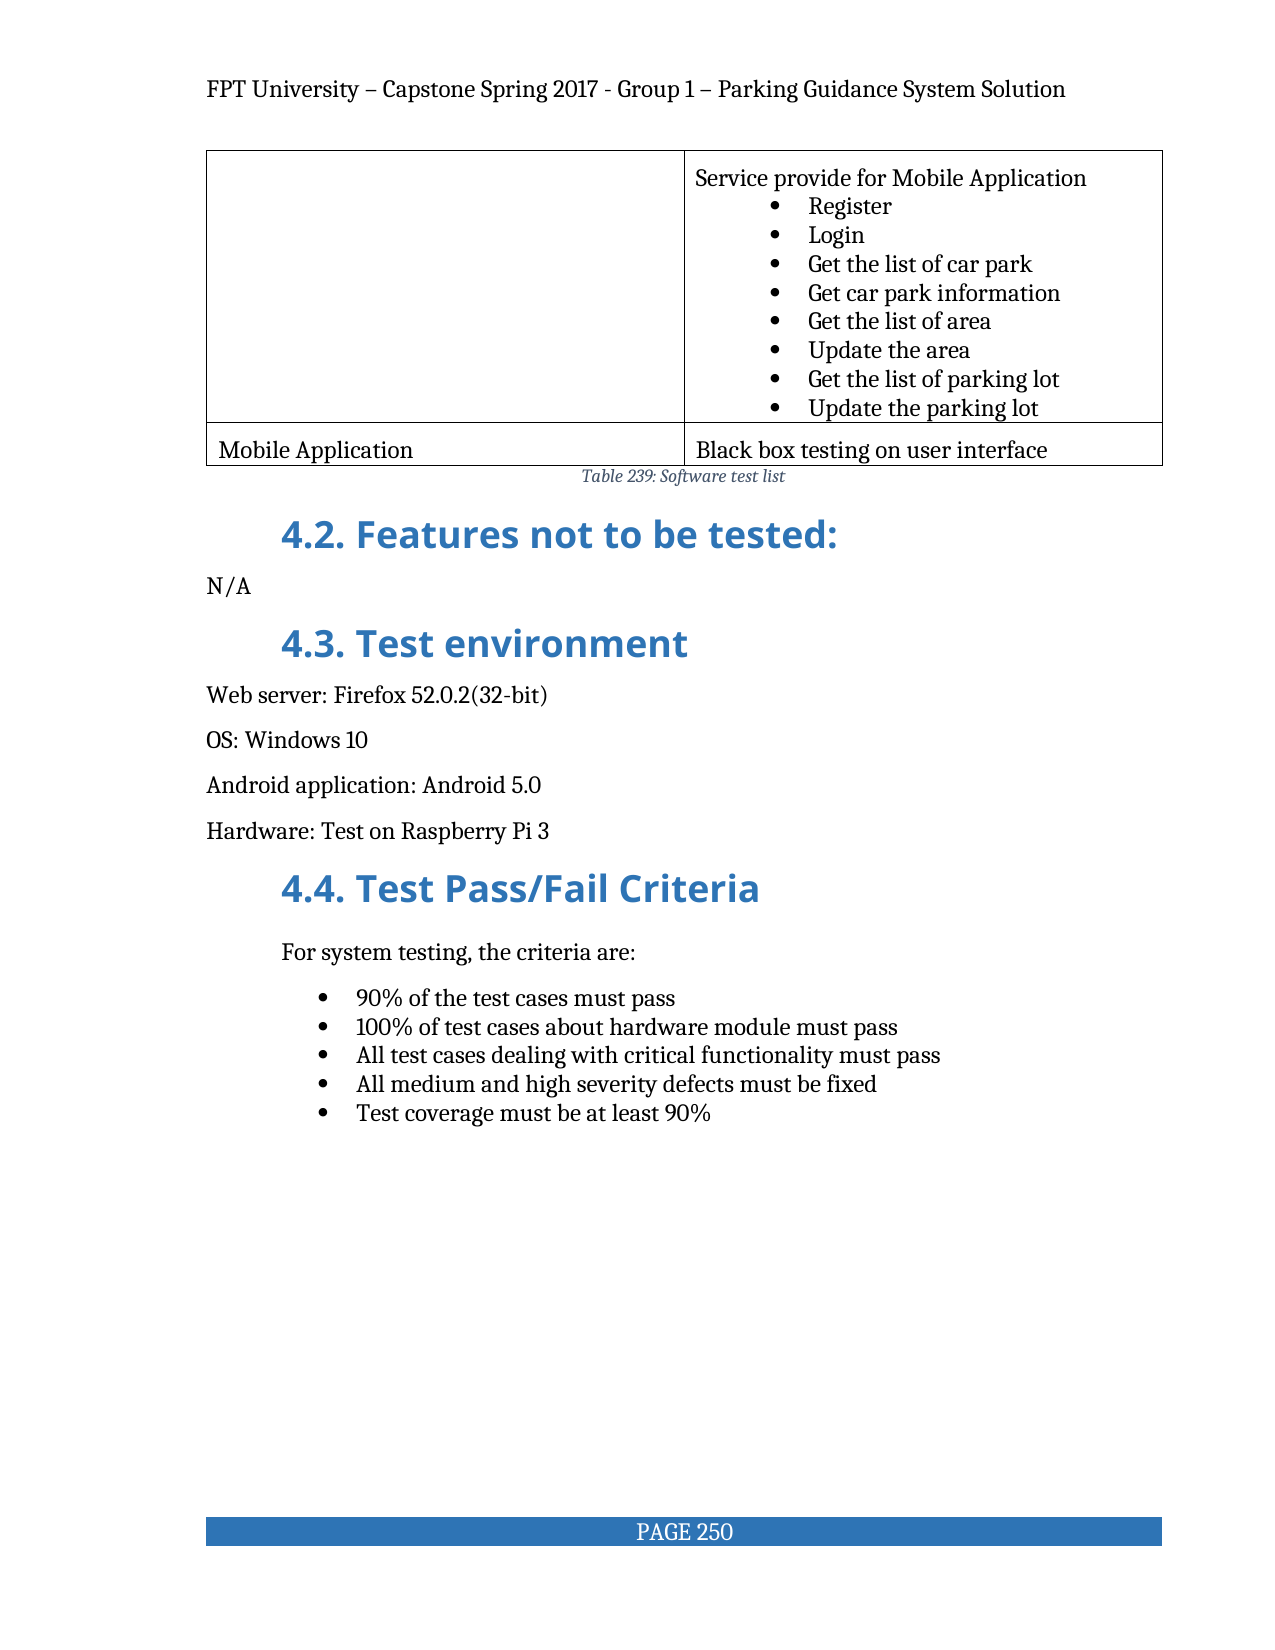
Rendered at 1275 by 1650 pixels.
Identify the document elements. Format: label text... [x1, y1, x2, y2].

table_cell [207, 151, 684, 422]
list All test cases dealing with critical functionality must pass [319, 1041, 1162, 1070]
subtitle Test environment [206, 617, 1162, 668]
text Web server: Firefox 52.0.2(32-bit) [206, 681, 1162, 709]
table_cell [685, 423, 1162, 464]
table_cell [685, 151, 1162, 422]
text For system testing, the criteria are: [281, 938, 1162, 967]
subtitle Test Pass/Fail Criteria [206, 862, 1162, 913]
subtitle Features not to be tested: [206, 508, 1162, 559]
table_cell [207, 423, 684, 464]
list Test coverage must be at least 90% [319, 1099, 1162, 1127]
text N/A [206, 572, 1162, 600]
text OS: Windows 10 [206, 726, 1162, 755]
text Table 239: Software test list [206, 466, 1162, 487]
text Hardware: Test on Raspberry Pi 3 [206, 817, 1162, 846]
list 90% of the test cases must pass [319, 984, 1162, 1012]
list All medium and high severity defects must be fixed [319, 1070, 1162, 1099]
list 100% of test cases about hardware module must pass [319, 1012, 1162, 1041]
text Android application: Android 5.0 [206, 771, 1162, 800]
